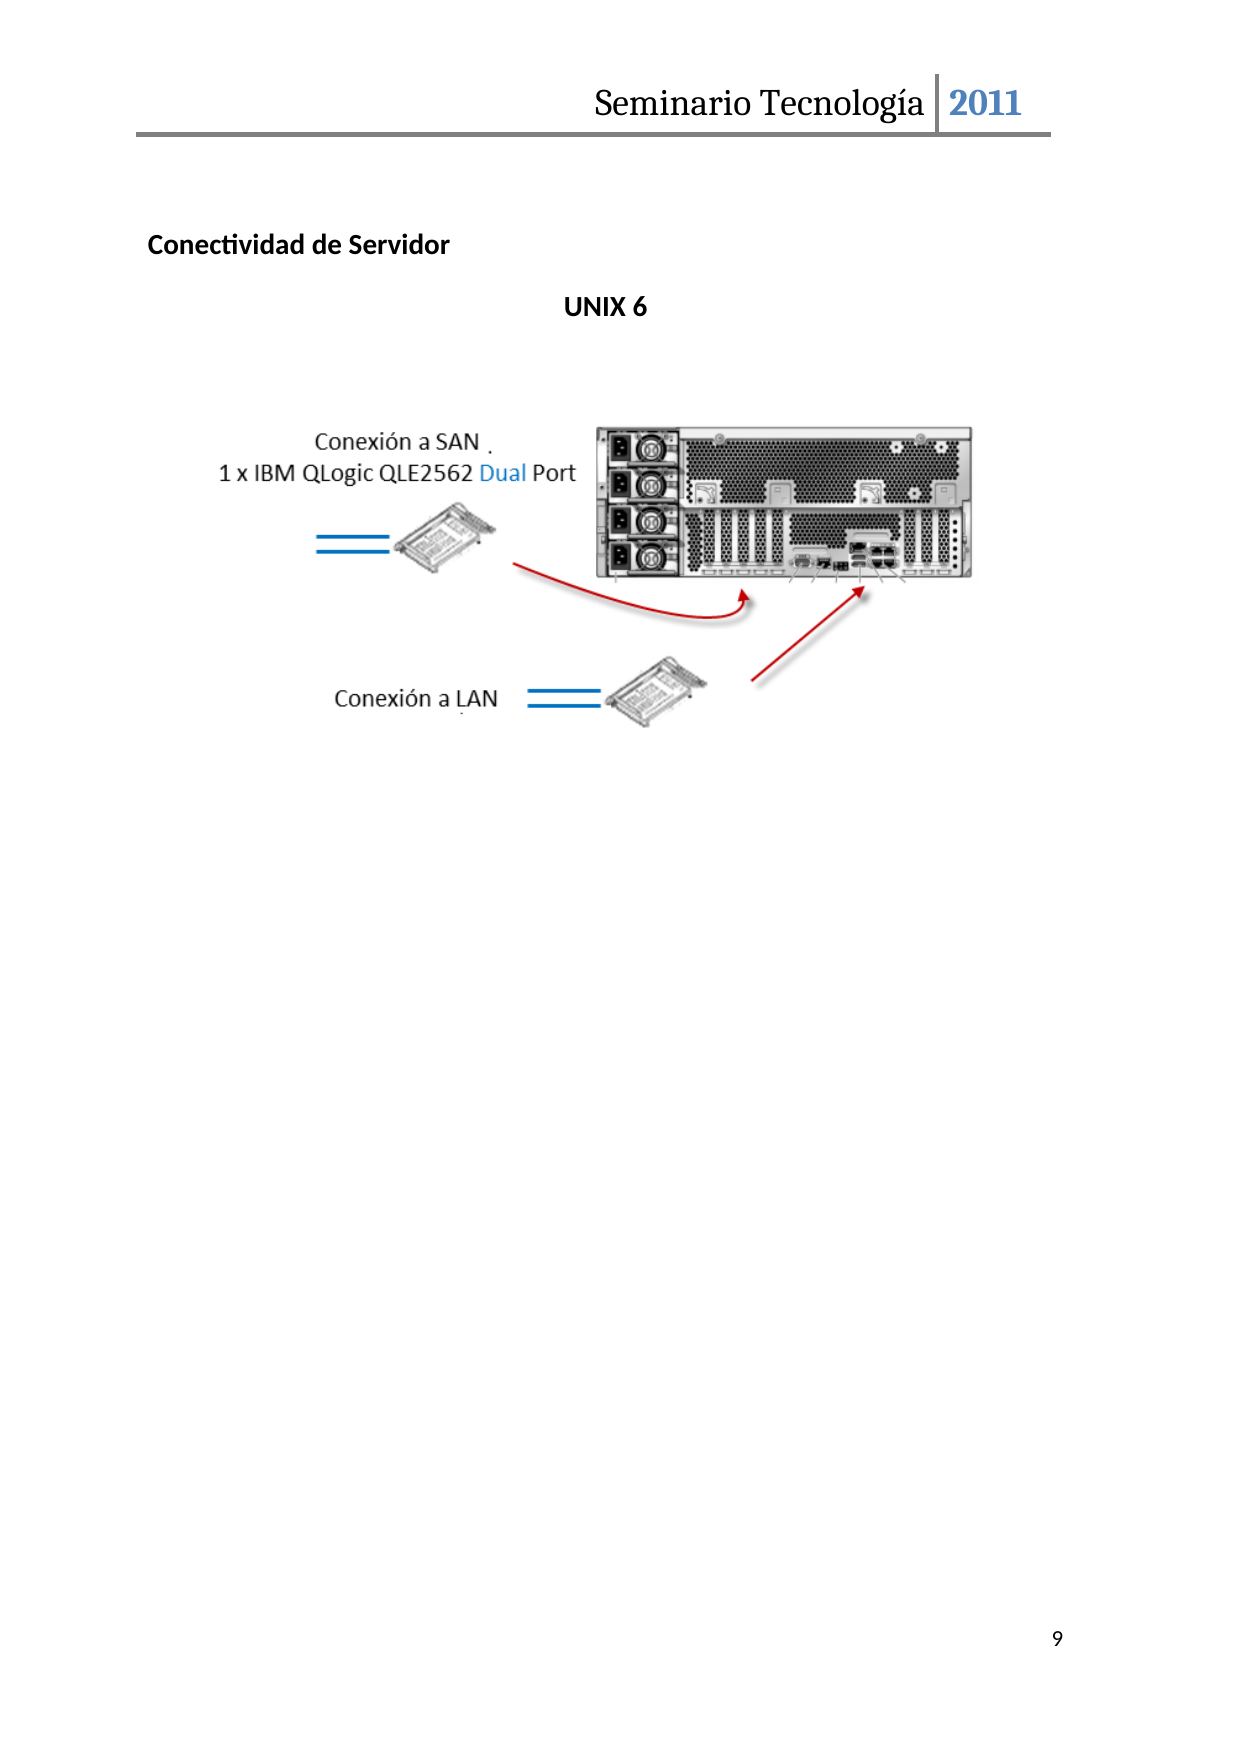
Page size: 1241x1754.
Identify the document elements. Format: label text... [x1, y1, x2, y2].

text Conectividad de Servidor [148, 226, 1063, 262]
picture [206, 411, 1004, 753]
text UNIX 6 [148, 288, 1063, 324]
